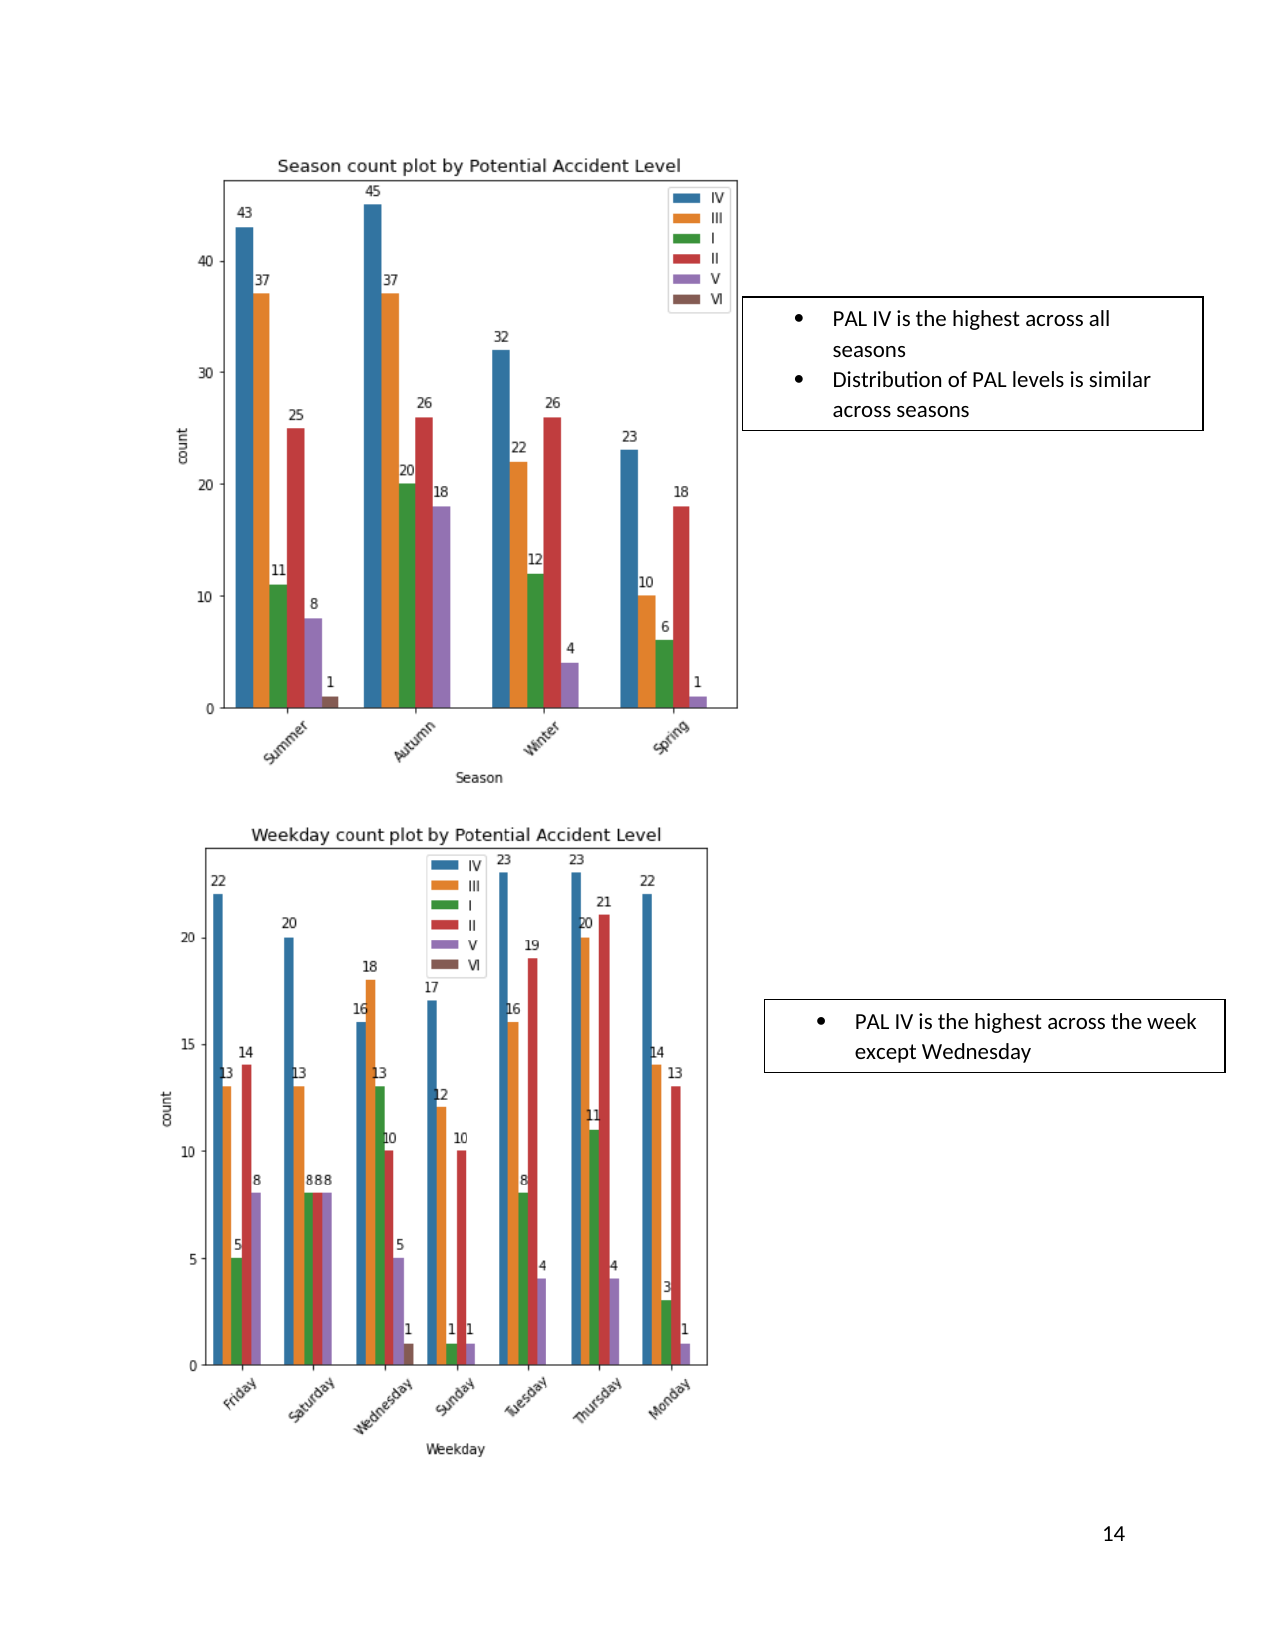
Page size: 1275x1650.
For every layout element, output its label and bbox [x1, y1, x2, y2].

picture [150, 819, 743, 1469]
picture [150, 150, 787, 801]
